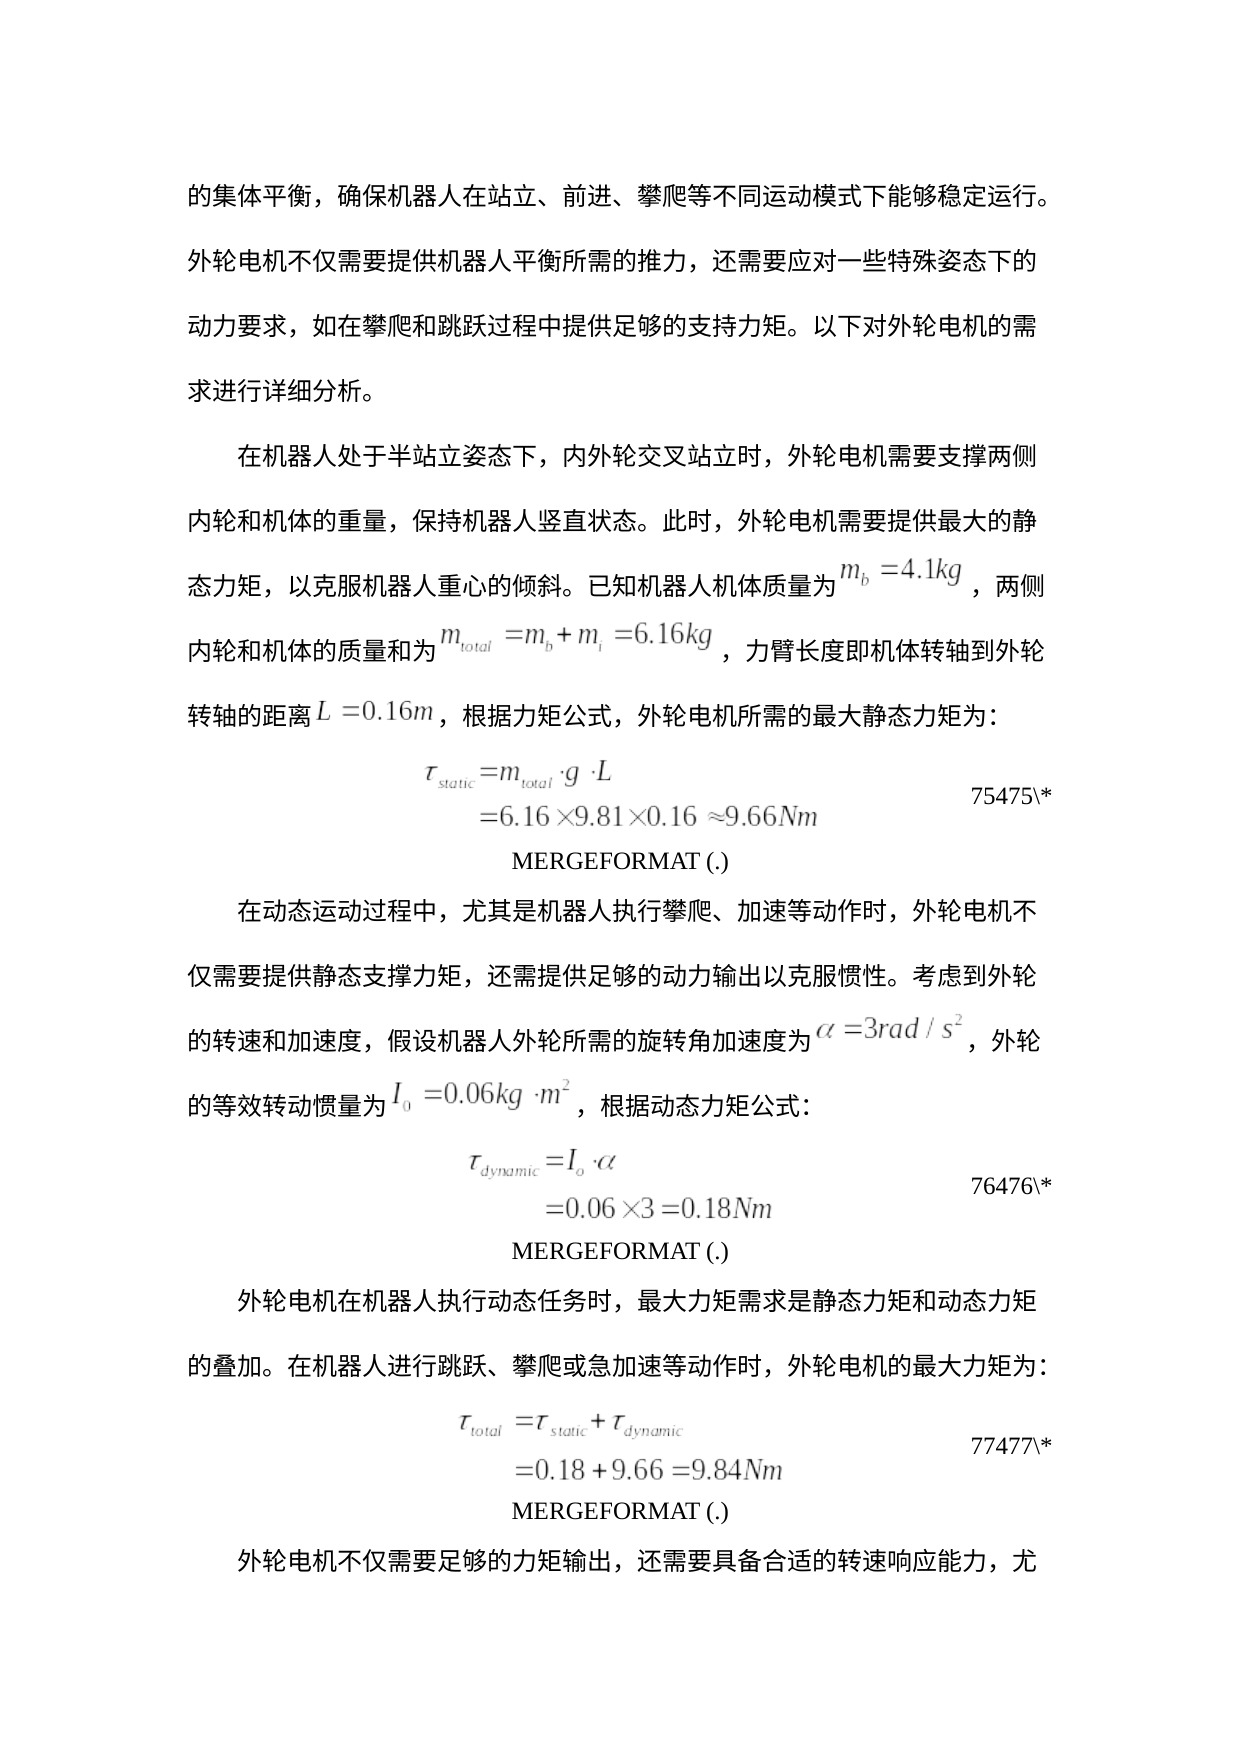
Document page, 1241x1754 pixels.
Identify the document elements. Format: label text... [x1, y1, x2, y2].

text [187, 1527, 1053, 1592]
text 在动态运动过程中，尤其是机器人执行攀爬、加速等动作时，外轮电机不仅需要提供静态支撑力矩，还需提供足够的动力输出以克服惯性。考虑到外轮的转速和加速度，假设机器人外轮所需的旋转角加速度为，外轮的等效转动惯量为，根据动态力矩公式： [187, 877, 1053, 1137]
text 在机器人处于半站立姿态下，内外轮交叉站立时，外轮电机需要支撑两侧内轮和机体的重量，保持机器人竖直状态。此时，外轮电机需要提供最大的静态力矩，以克服机器人重心的倾斜。已知机器人机体质量为，两侧内轮和机体的质量和为，力臂长度即机体转轴到外轮转轴的距离，根据力矩公式，外轮电机所需的最大静态力矩为： [187, 422, 1053, 747]
text 外轮电机在机器人执行动态任务时，最大力矩需求是静态力矩和动态力矩的叠加。在机器人进行跳跃、攀爬或急加速等动作时，外轮电机的最大力矩为： [187, 1267, 1053, 1397]
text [187, 162, 1053, 422]
